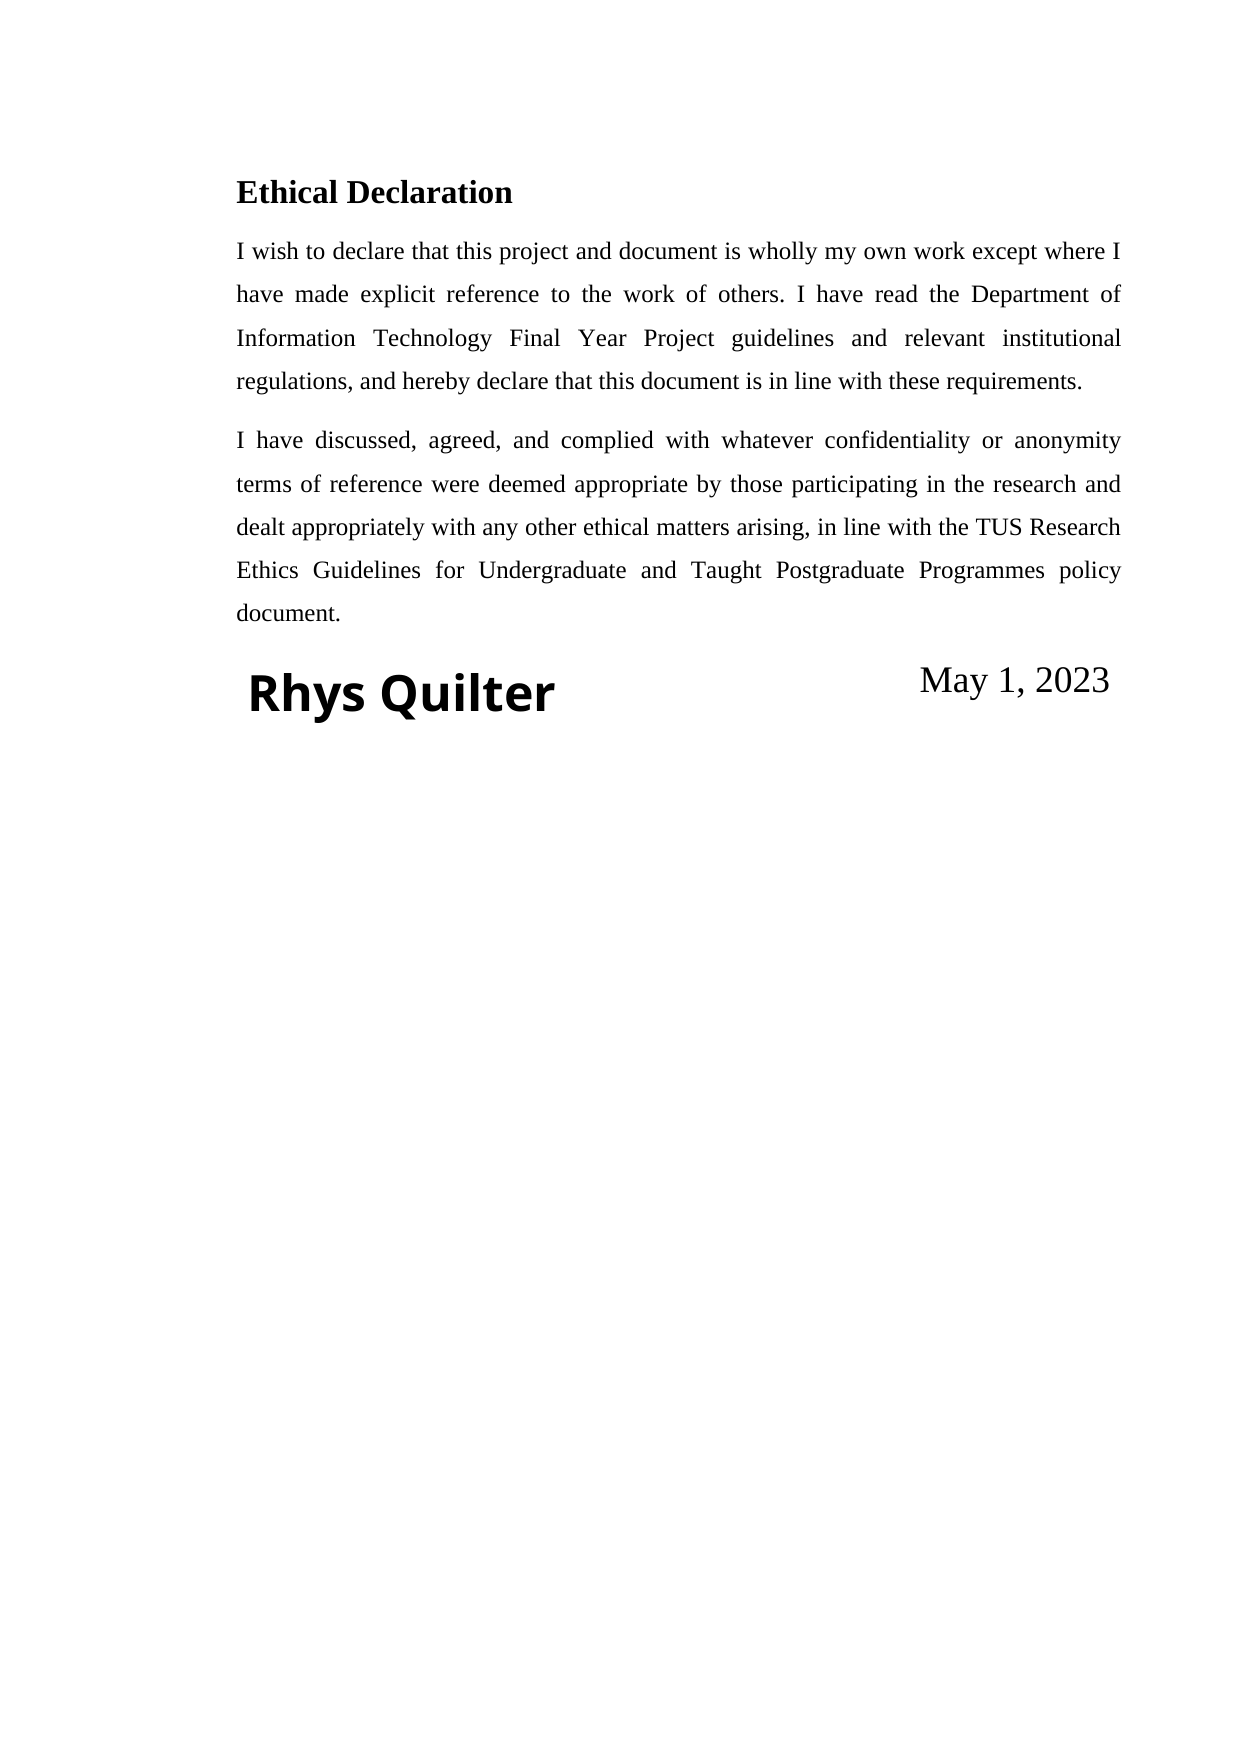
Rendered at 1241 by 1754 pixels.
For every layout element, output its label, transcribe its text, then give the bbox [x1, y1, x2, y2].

table_header Rhys Quilter [236, 658, 679, 757]
subtitle Ethical Declaration [236, 173, 1122, 211]
text I wish to declare that this project and document is wholly my own work except where I have made explicit reference to the work of others. I have read the Department of Information Technology Final Year Project guidelines and relevant institutional regulations, and hereby declare that this document is in line with these requirements. [236, 236, 1122, 394]
table_header May 1, 2023 [679, 658, 1121, 757]
text I have discussed, agreed, and complied with whatever confidentiality or anonymity terms of reference were deemed appropriate by those participating in the research and dealt appropriately with any other ethical matters arising, in line with the TUS Research Ethics Guidelines for Undergraduate and Taught Postgraduate Programmes policy document. [236, 426, 1122, 627]
